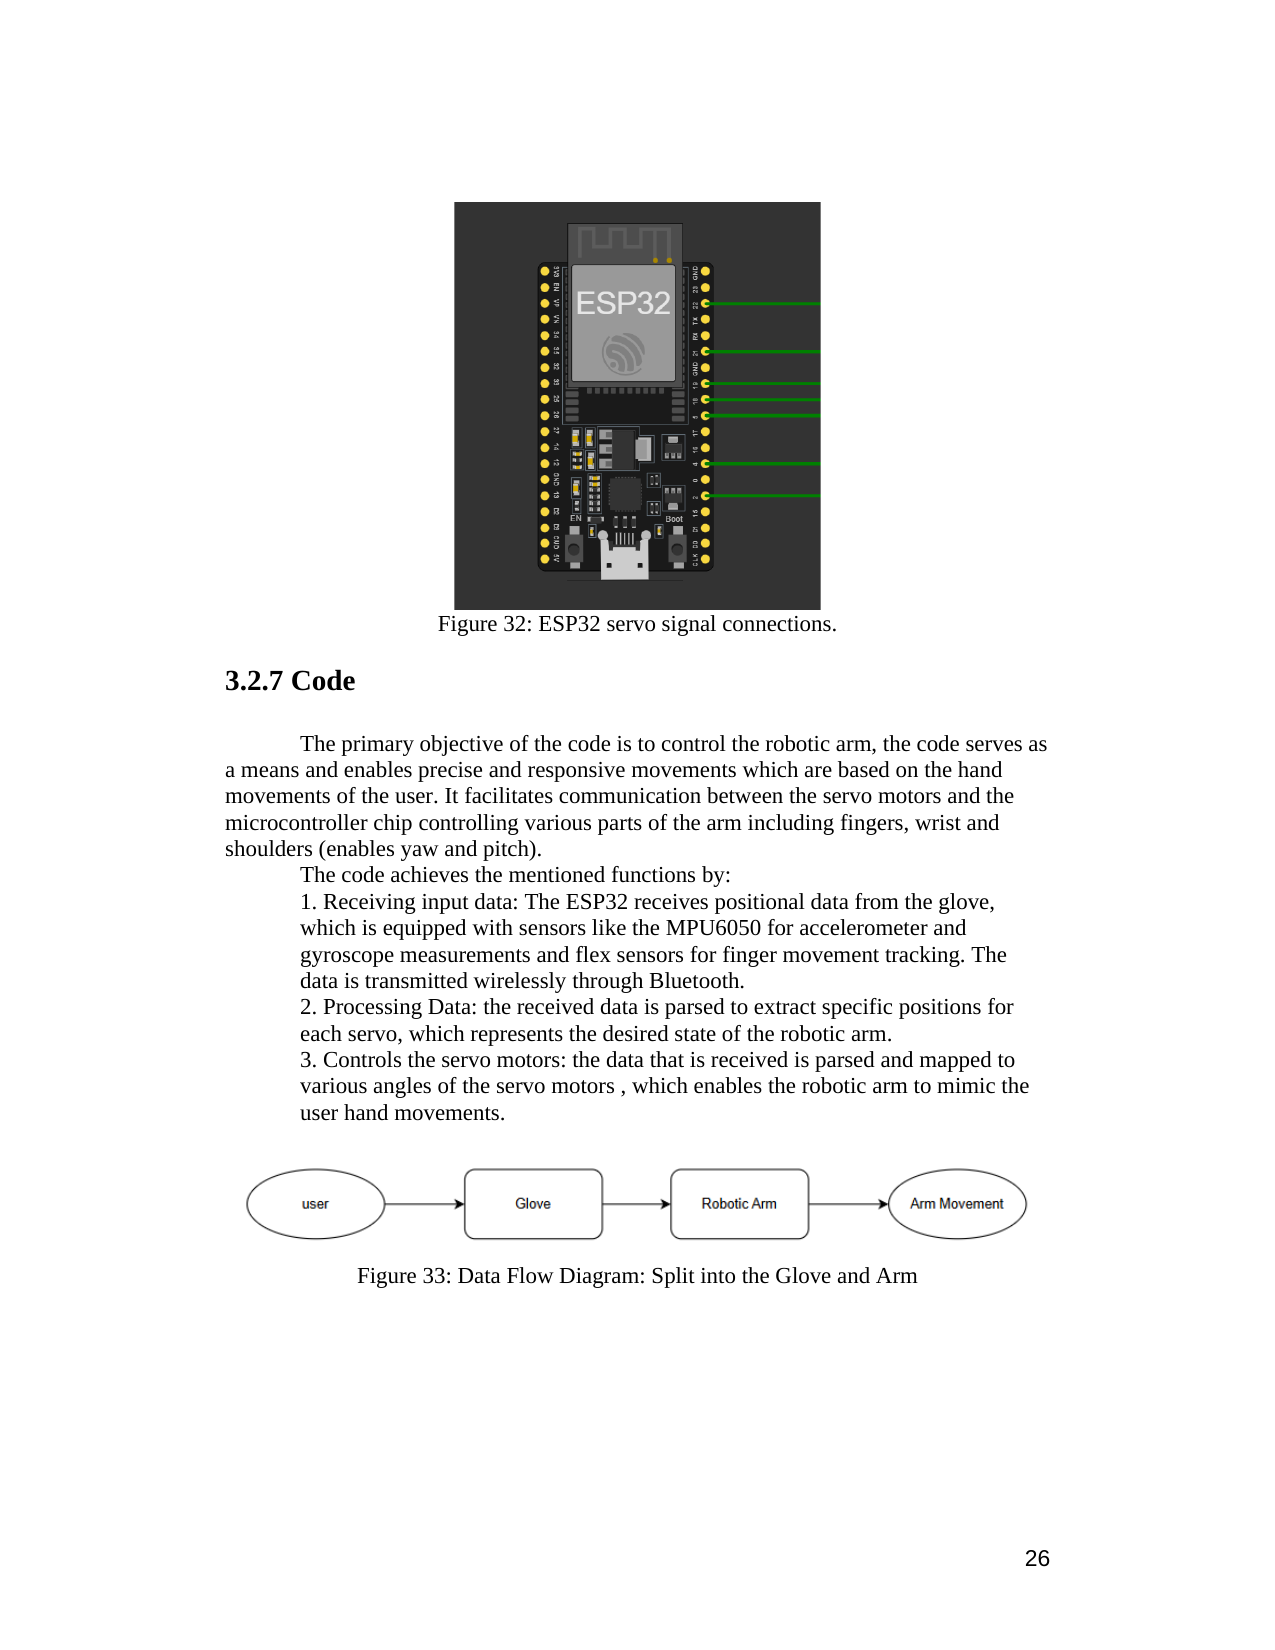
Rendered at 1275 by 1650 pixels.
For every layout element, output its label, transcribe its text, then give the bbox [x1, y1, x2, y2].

text 2. Processing Data: the received data is parsed to extract specific positions for each servo, which represents the desired state of the robotic arm. [300, 993, 1050, 1046]
picture [225, 1151, 1050, 1262]
text 3. Controls the servo motors: the data that is received is parsed and mapped to various angles of the servo motors , which enables the robotic arm to mimic the user hand movements. [300, 1046, 1050, 1125]
text 3.2.7 Code [225, 663, 1050, 696]
text 1. Receiving input data: The ESP32 receives positional data from the glove, which is equipped with sensors like the MPU6050 for accelerometer and gyroscope measurements and flex sensors for finger movement tracking. The data is transmitted wirelessly through Bluetooth. [300, 888, 1050, 993]
text Figure 32: ESP32 servo signal connections. [225, 610, 1050, 636]
text Figure 33: Data Flow Diagram: Split into the Glove and Arm [225, 1262, 1050, 1288]
text The primary objective of the code is to control the robotic arm, the code serves as a means and enables precise and responsive movements which are based on the hand movements of the user. It facilitates communication between the servo motors and the microcontroller chip controlling various parts of the arm including fingers, wrist and shoulders (enables yaw and pitch). [225, 730, 1050, 862]
text The code achieves the mentioned functions by: [225, 862, 1050, 888]
picture [454, 202, 821, 610]
